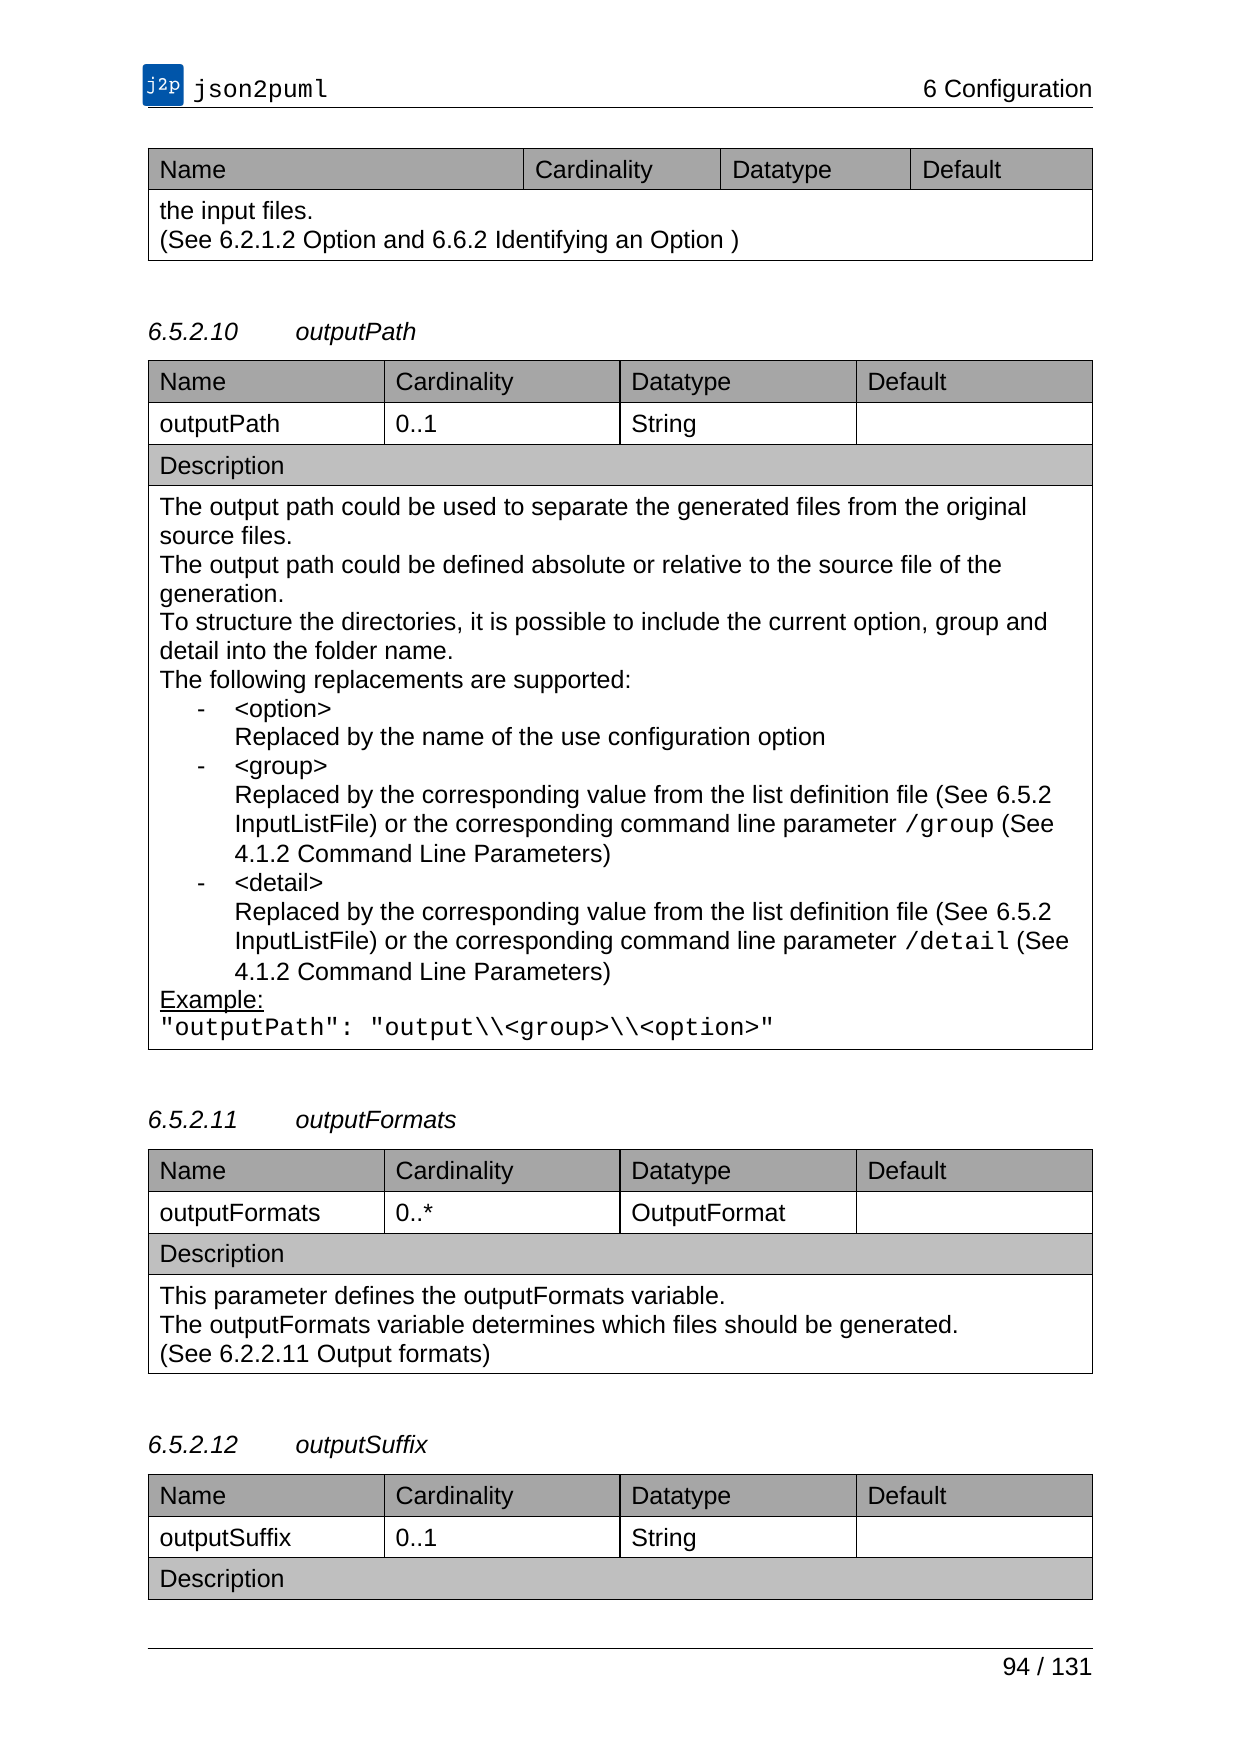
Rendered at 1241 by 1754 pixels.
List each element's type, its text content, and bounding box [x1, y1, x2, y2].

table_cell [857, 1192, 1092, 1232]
picture [142, 64, 184, 106]
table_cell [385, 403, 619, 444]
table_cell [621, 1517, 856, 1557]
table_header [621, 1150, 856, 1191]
subtitle outputPath [148, 317, 1093, 346]
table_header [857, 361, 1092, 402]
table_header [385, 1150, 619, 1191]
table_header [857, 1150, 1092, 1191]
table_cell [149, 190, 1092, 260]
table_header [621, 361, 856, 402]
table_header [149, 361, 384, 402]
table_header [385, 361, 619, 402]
subtitle outputFormats [148, 1106, 1093, 1134]
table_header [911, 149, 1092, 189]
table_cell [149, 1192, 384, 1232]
subtitle outputSuffix [148, 1430, 1093, 1459]
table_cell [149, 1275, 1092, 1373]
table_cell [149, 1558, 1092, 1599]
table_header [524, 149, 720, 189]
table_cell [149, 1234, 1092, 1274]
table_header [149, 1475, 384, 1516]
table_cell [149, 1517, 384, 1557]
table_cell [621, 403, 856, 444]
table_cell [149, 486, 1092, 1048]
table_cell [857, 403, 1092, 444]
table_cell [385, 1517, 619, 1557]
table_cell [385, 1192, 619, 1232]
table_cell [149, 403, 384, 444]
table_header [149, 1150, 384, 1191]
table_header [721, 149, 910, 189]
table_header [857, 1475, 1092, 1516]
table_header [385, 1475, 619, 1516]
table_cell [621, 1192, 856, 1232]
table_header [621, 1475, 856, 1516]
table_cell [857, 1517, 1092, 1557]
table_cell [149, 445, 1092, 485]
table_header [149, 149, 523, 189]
